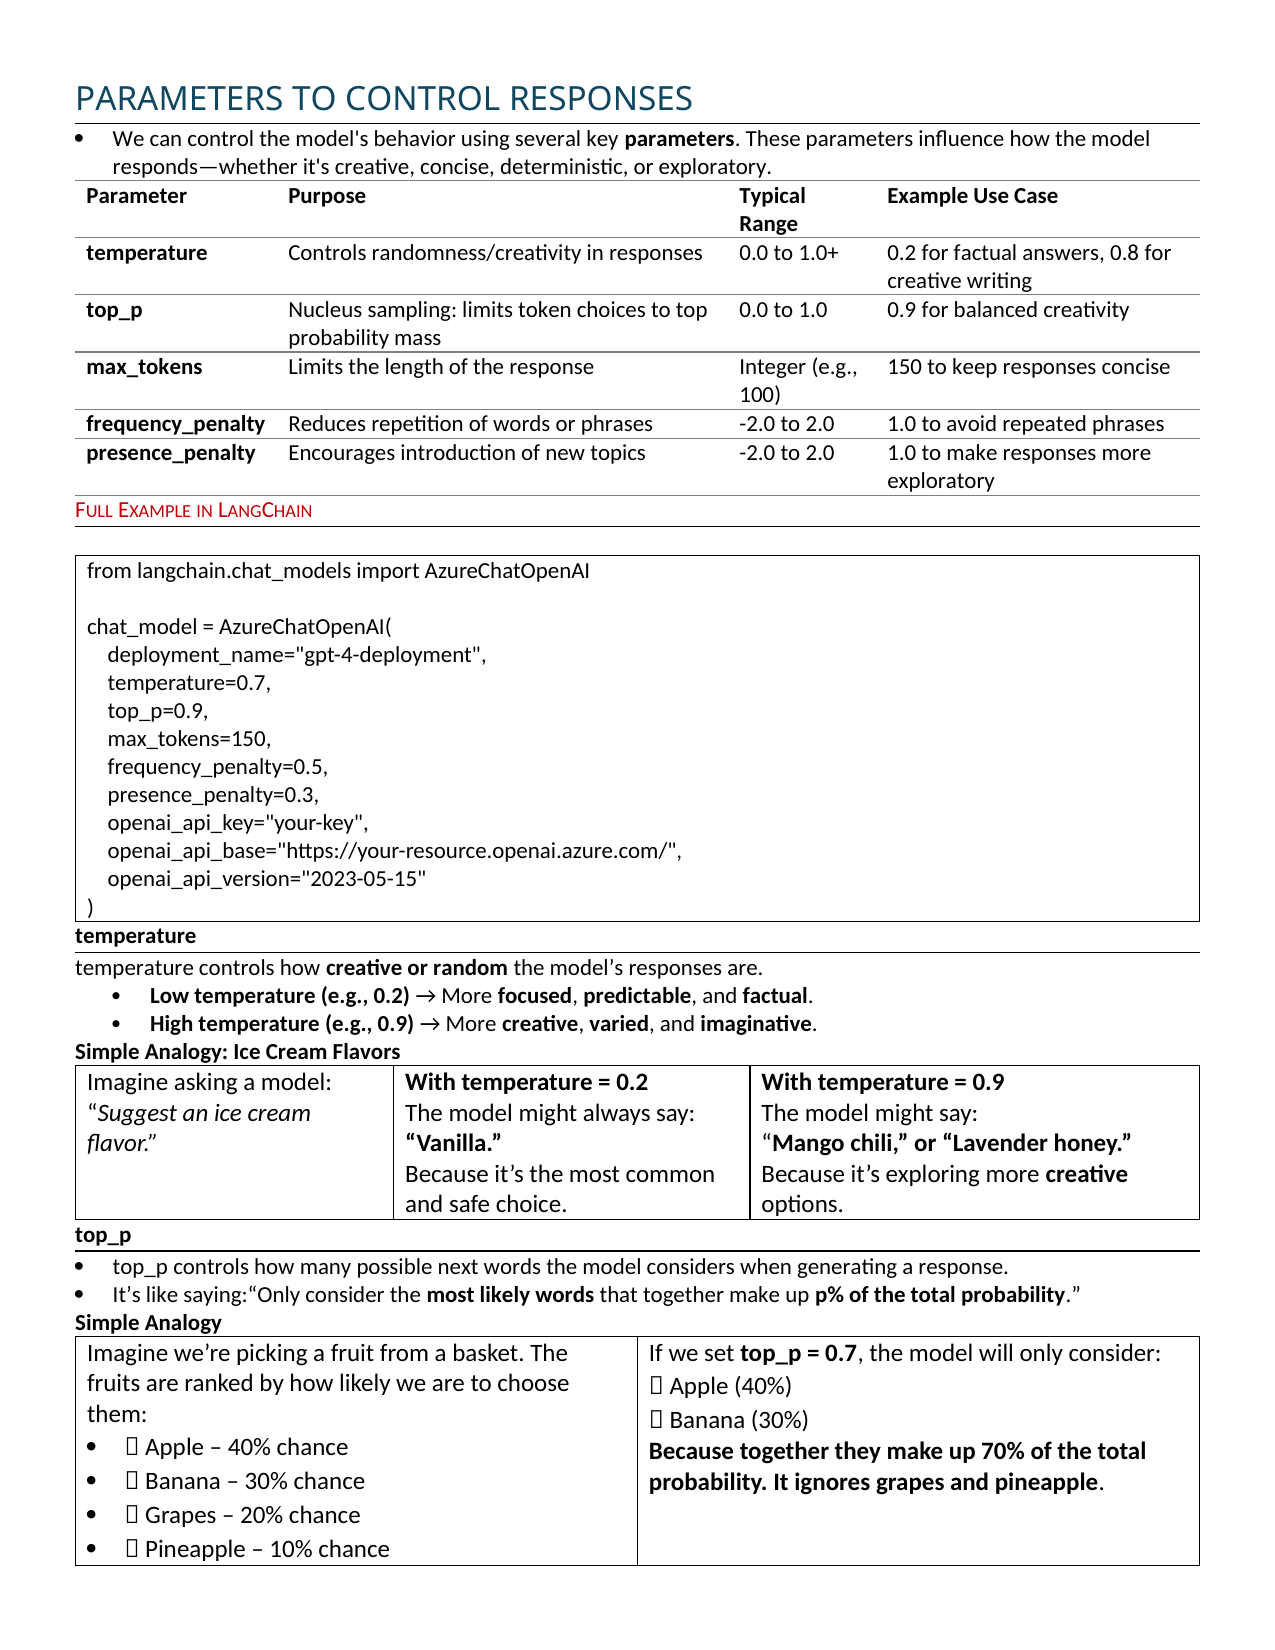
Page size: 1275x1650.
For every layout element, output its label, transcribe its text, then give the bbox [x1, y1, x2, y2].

table_header With temperature = 0.9 The model might say: “Mango chili,” or “Lavender honey.” Because it’s exploring more creative options. [751, 1066, 1199, 1219]
text Simple Analogy [75, 1308, 1200, 1336]
table_cell Encourages introduction of new topics [277, 439, 728, 494]
list top_p controls how many possible next words the model considers when generating a response. [75, 1252, 1200, 1280]
list We can control the model's behavior using several key parameters. These parameters influence how the model responds—whether it's creative, concise, deterministic, or exploratory. [75, 124, 1200, 180]
text temperature [75, 922, 1200, 952]
table_cell Nucleus sampling: limits token choices to top probability mass [277, 295, 728, 351]
table_cell presence_penalty [75, 439, 277, 494]
table_header Example Use Case [876, 181, 1200, 237]
table_cell frequency_penalty [75, 410, 277, 437]
table_cell Reduces repetition of words or phrases [277, 410, 728, 437]
table_cell -2.0 to 2.0 [728, 410, 876, 437]
table_cell 0.0 to 1.0+ [728, 238, 876, 294]
table_cell Controls randomness/creativity in responses [277, 238, 728, 294]
text temperature controls how creative or random the model’s responses are. [75, 953, 1200, 981]
table_header Purpose [277, 181, 728, 237]
table_cell top_p [75, 295, 277, 351]
table_cell 150 to keep responses concise [876, 353, 1200, 408]
text Simple Analogy: Ice Cream Flavors [75, 1037, 1200, 1065]
table_cell temperature [75, 238, 277, 294]
table_cell 1.0 to make responses more exploratory [876, 439, 1200, 494]
table_header Imagine we’re picking a fruit from a basket. The fruits are ranked by how likely we are to choose them: 🍎 Apple – 40% chance 🍌 Banana – 30% chance 🍇 Grapes – 20% chance 🍍 Pineapple – 10% chance [76, 1337, 637, 1565]
table_header Parameter [75, 181, 277, 237]
table_cell 0.9 for balanced creativity [876, 295, 1200, 351]
list It’s like saying:“Only consider the most likely words that together make up p% of the total probability.” [75, 1280, 1200, 1308]
table_cell Integer (e.g., 100) [728, 353, 876, 408]
text Full Example in LangChain [75, 496, 1200, 526]
text top_p [75, 1220, 1200, 1250]
table_cell 0.0 to 1.0 [728, 295, 876, 351]
table_cell 0.2 for factual answers, 0.8 for creative writing [876, 238, 1200, 294]
list High temperature (e.g., 0.9) → More creative, varied, and imaginative. [112, 1009, 1200, 1037]
table_cell max_tokens [75, 353, 277, 408]
table_header Imagine asking a model: “Suggest an ice cream flavor.” [76, 1066, 393, 1219]
table_header from langchain.chat_models import AzureChatOpenAI chat_model = AzureChatOpenAI( deployment_name="gpt-4-deployment", temperature=0.7, top_p=0.9, max_tokens=150, frequency_penalty=0.5, presence_penalty=0.3, openai_api_key="your-key", openai_api_base="https://your-resource.openai.azure.com/", openai_api_version="2023-05-15" ) [76, 556, 1199, 921]
table_header If we set top_p = 0.7, the model will only consider: 🍎 Apple (40%) 🍌 Banana (30%) Because together they make up 70% of the total probability. It ignores grapes and pineapple. [638, 1337, 1199, 1565]
list Low temperature (e.g., 0.2) → More focused, predictable, and factual. [112, 981, 1200, 1009]
table_header Typical Range [728, 181, 876, 237]
table_cell -2.0 to 2.0 [728, 439, 876, 494]
subtitle PARAMETERS TO CONTROL RESPONSES [75, 75, 1200, 123]
table_header With temperature = 0.2 The model might always say: “Vanilla.” Because it’s the most common and safe choice. [394, 1066, 749, 1219]
table_cell Limits the length of the response [277, 353, 728, 408]
table_cell 1.0 to avoid repeated phrases [876, 410, 1200, 437]
